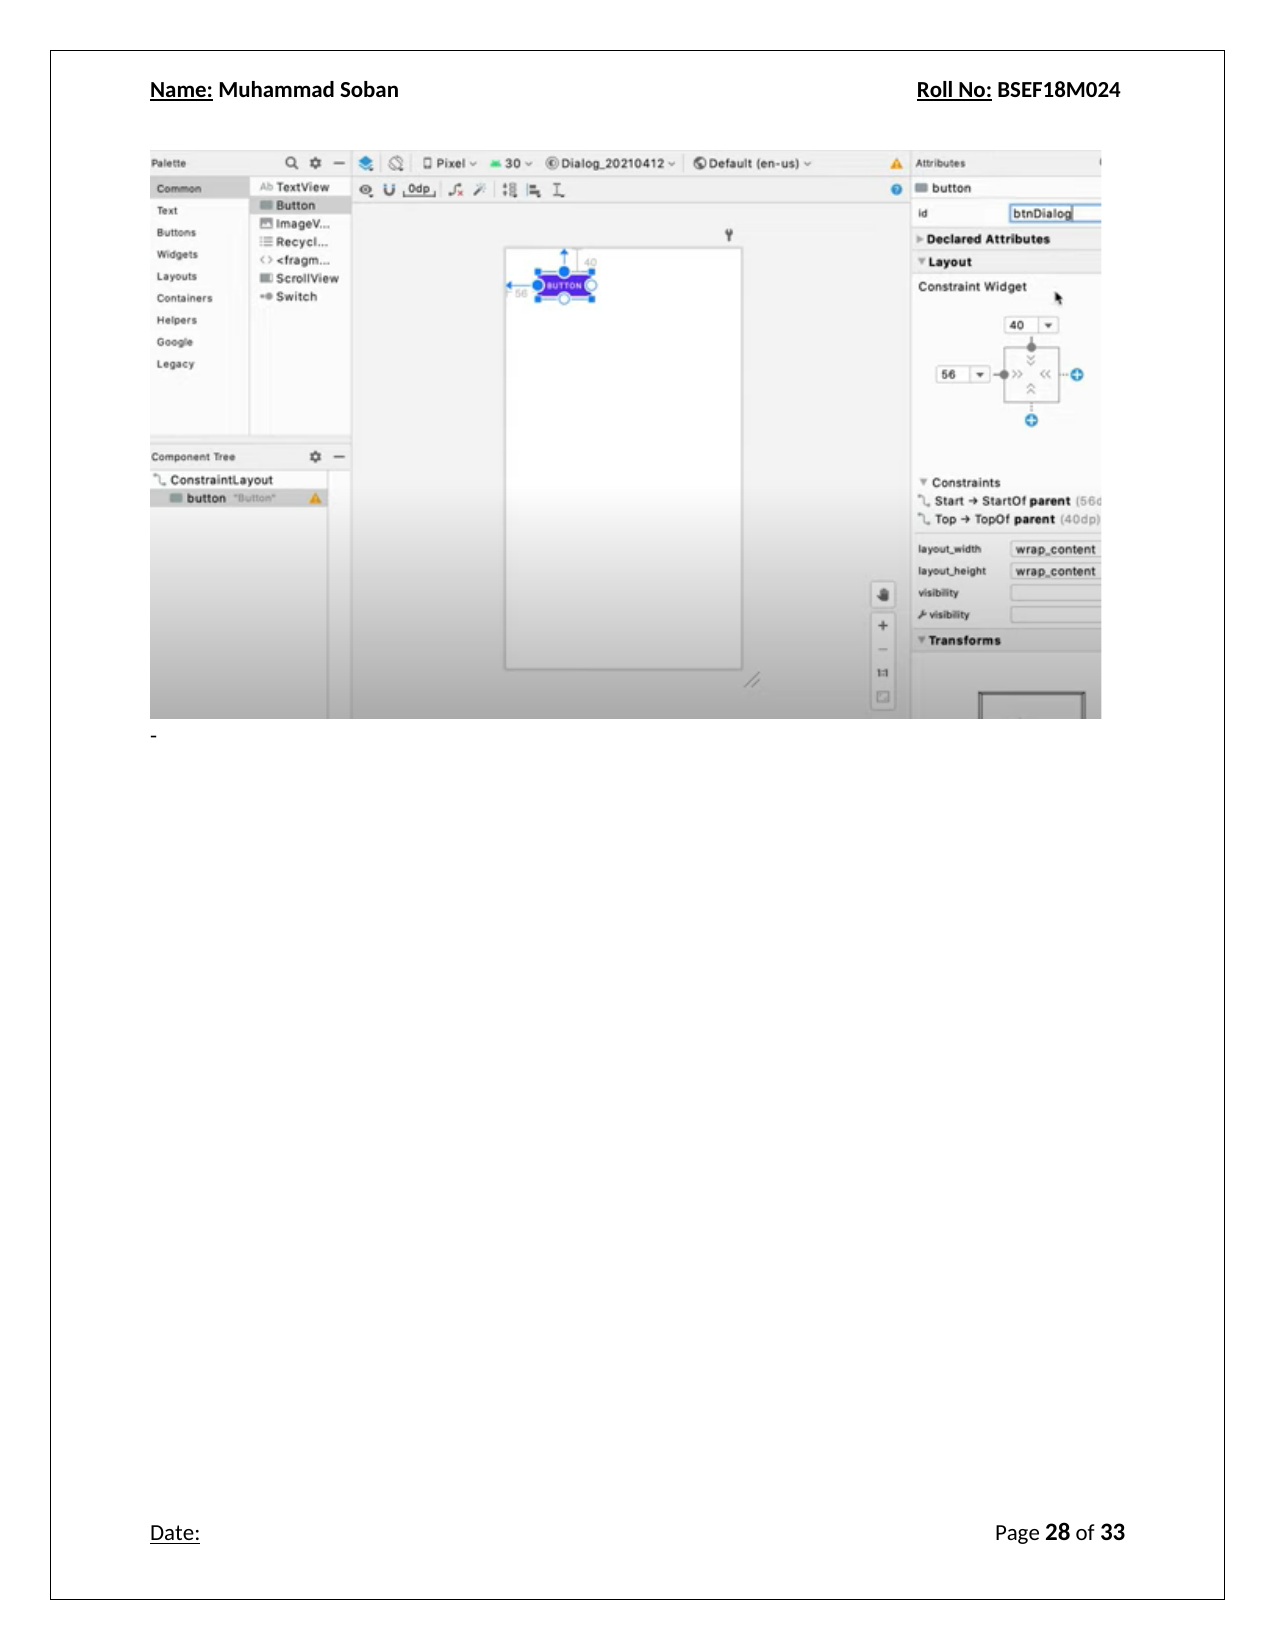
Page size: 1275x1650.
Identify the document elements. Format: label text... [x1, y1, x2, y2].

picture [150, 150, 1102, 719]
